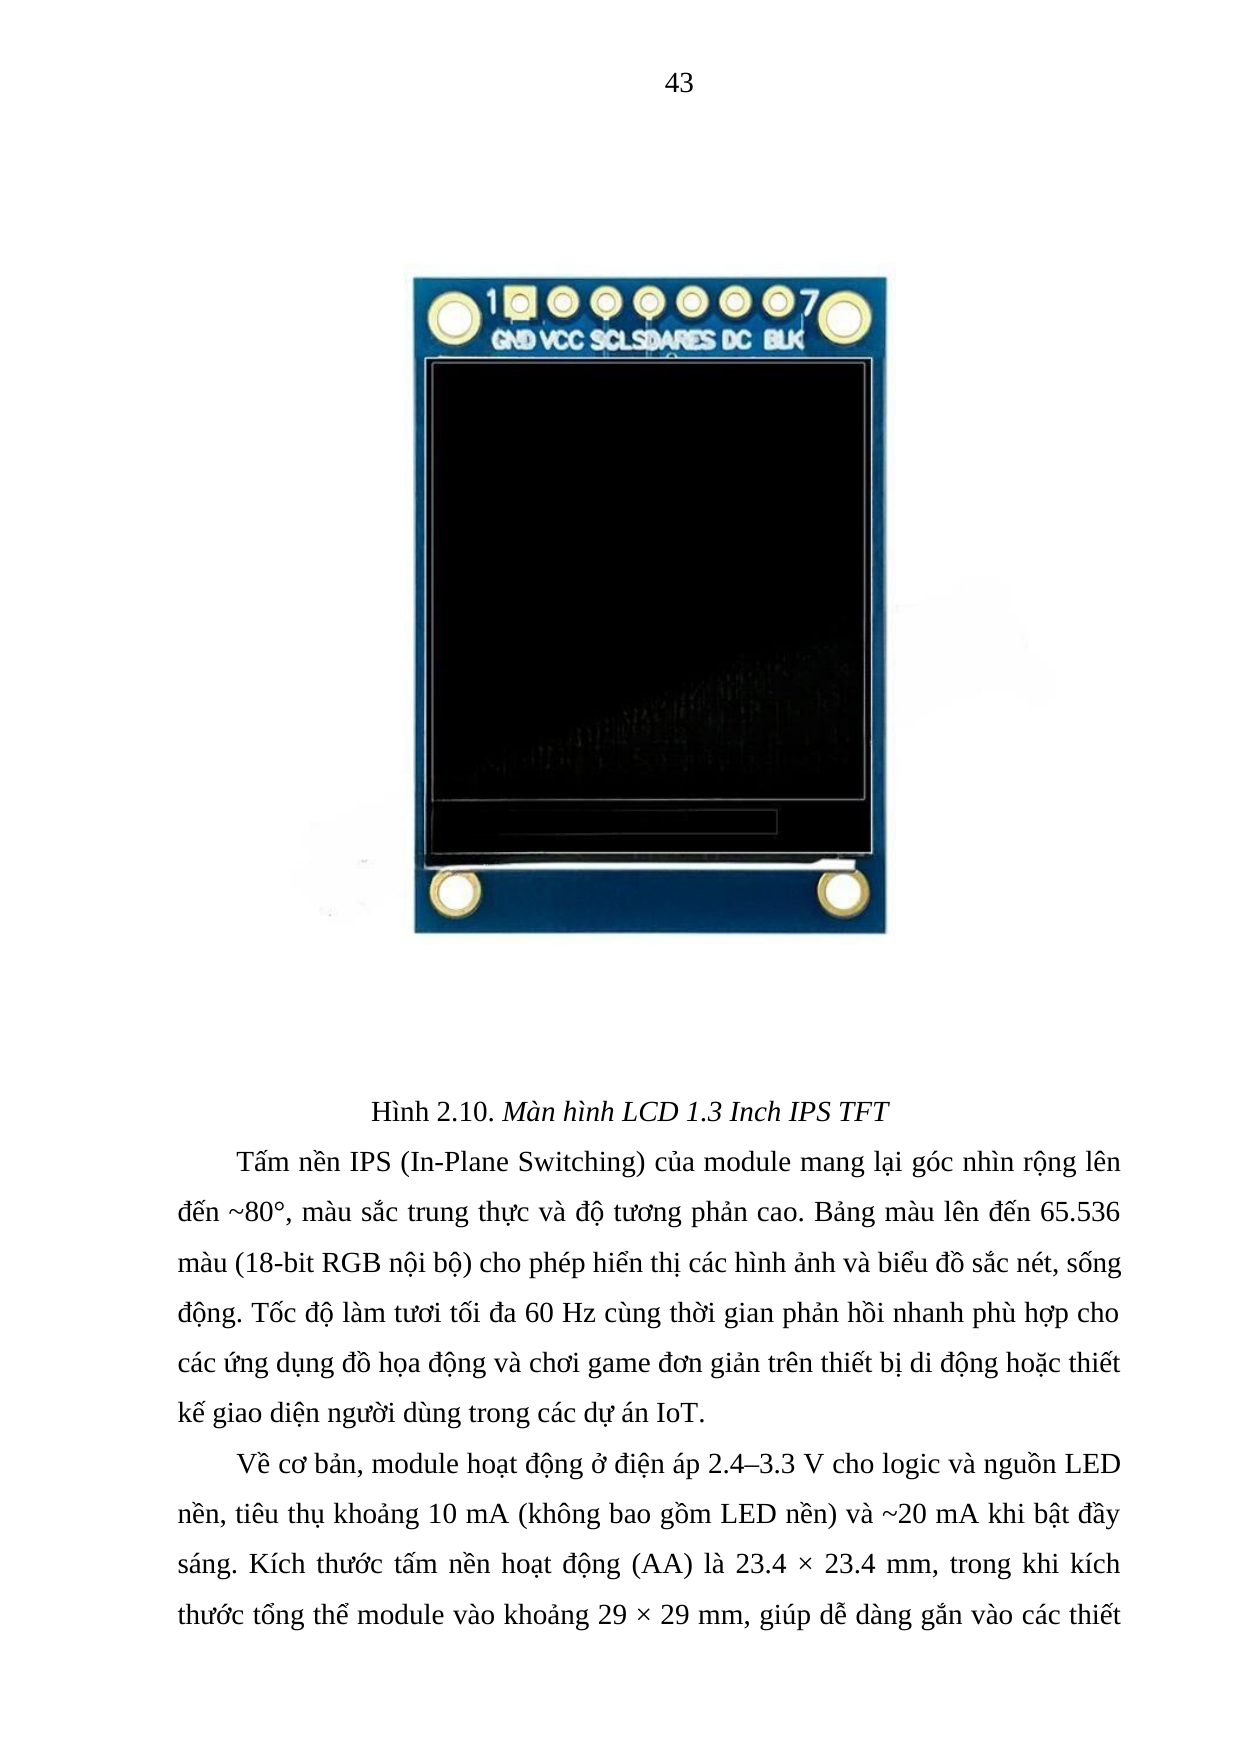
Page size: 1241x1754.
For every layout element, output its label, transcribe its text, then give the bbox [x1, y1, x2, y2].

text Tấm nền IPS (In-Plane Switching) của module mang lại góc nhìn rộng lên đến ~80°, màu sắc trung thực và độ tương phản cao. Bảng màu lên đến 65.536 màu (18-bit RGB nội bộ) cho phép hiển thị các hình ảnh và biểu đồ sắc nét, sống động. Tốc độ làm tươi tối đa 60 Hz cùng thời gian phản hồi nhanh phù hợp cho các ứng dụng đồ họa động và chơi game đơn giản trên thiết bị di động hoặc thiết kế giao diện người dùng trong các dự án IoT. [177, 1144, 1122, 1429]
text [177, 1446, 1122, 1630]
list Màn hình LCD 1.3 Inch IPS TFT [140, 1094, 1122, 1127]
picture [177, 132, 1123, 1077]
